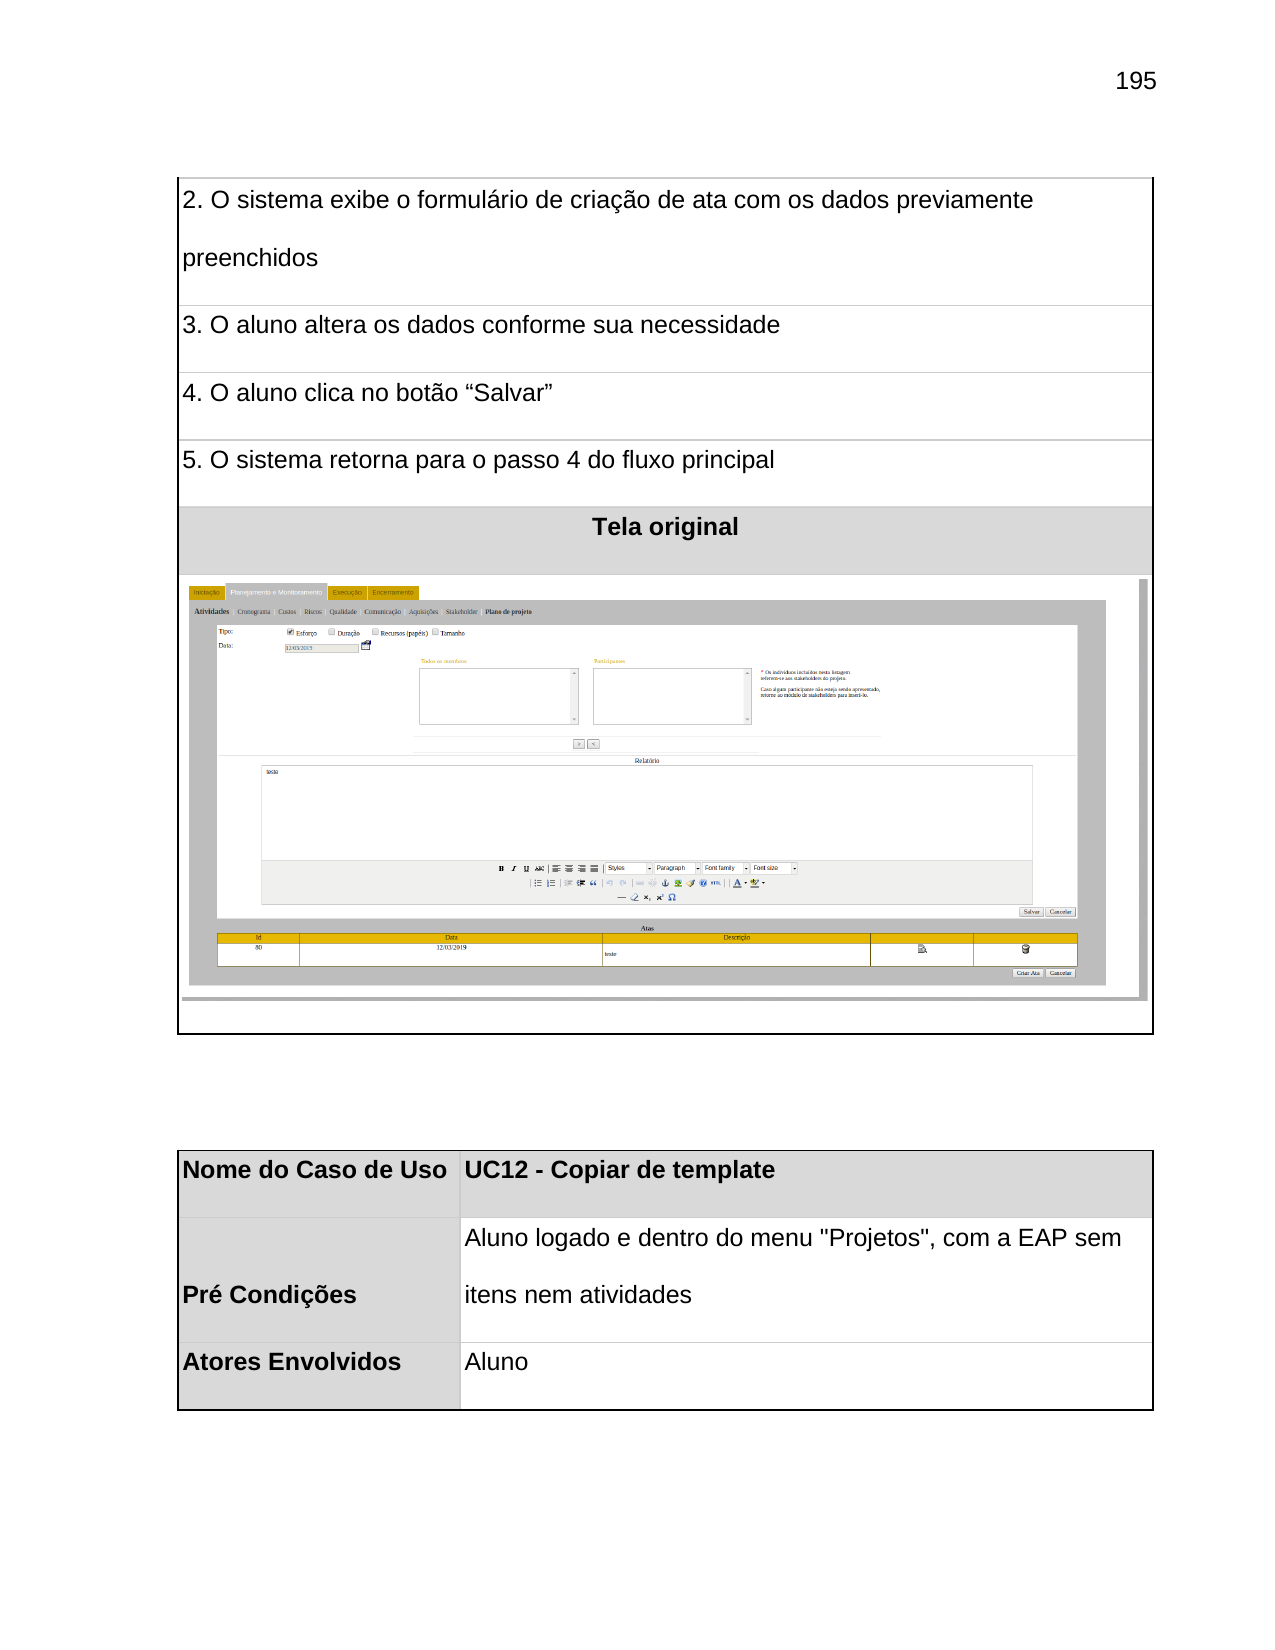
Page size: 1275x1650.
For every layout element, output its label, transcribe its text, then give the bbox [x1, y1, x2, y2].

table_cell Aluno logado e dentro do menu "Projetos", com a EAP sem itens nem atividades [461, 1218, 1152, 1342]
table_cell 3. O aluno altera os dados conforme sua necessidade [179, 306, 1152, 372]
table_cell Pré Condições [179, 1218, 459, 1342]
table_cell 4. O aluno clica no botão “Salvar” [179, 373, 1152, 439]
table_header Nome do Caso de Uso [179, 1151, 459, 1217]
table_header UC12 - Copiar de template [461, 1151, 1152, 1217]
table_cell Tela original [179, 508, 1152, 574]
table_cell [179, 575, 1152, 1033]
table_cell Atores Envolvidos [179, 1343, 459, 1409]
table_cell 5. O sistema retorna para o passo 4 do fluxo principal [179, 441, 1152, 506]
picture [182, 579, 1148, 1001]
table_cell Aluno [461, 1343, 1152, 1409]
table_cell 2. O sistema exibe o formulário de criação de ata com os dados previamente preenchidos [179, 179, 1152, 304]
